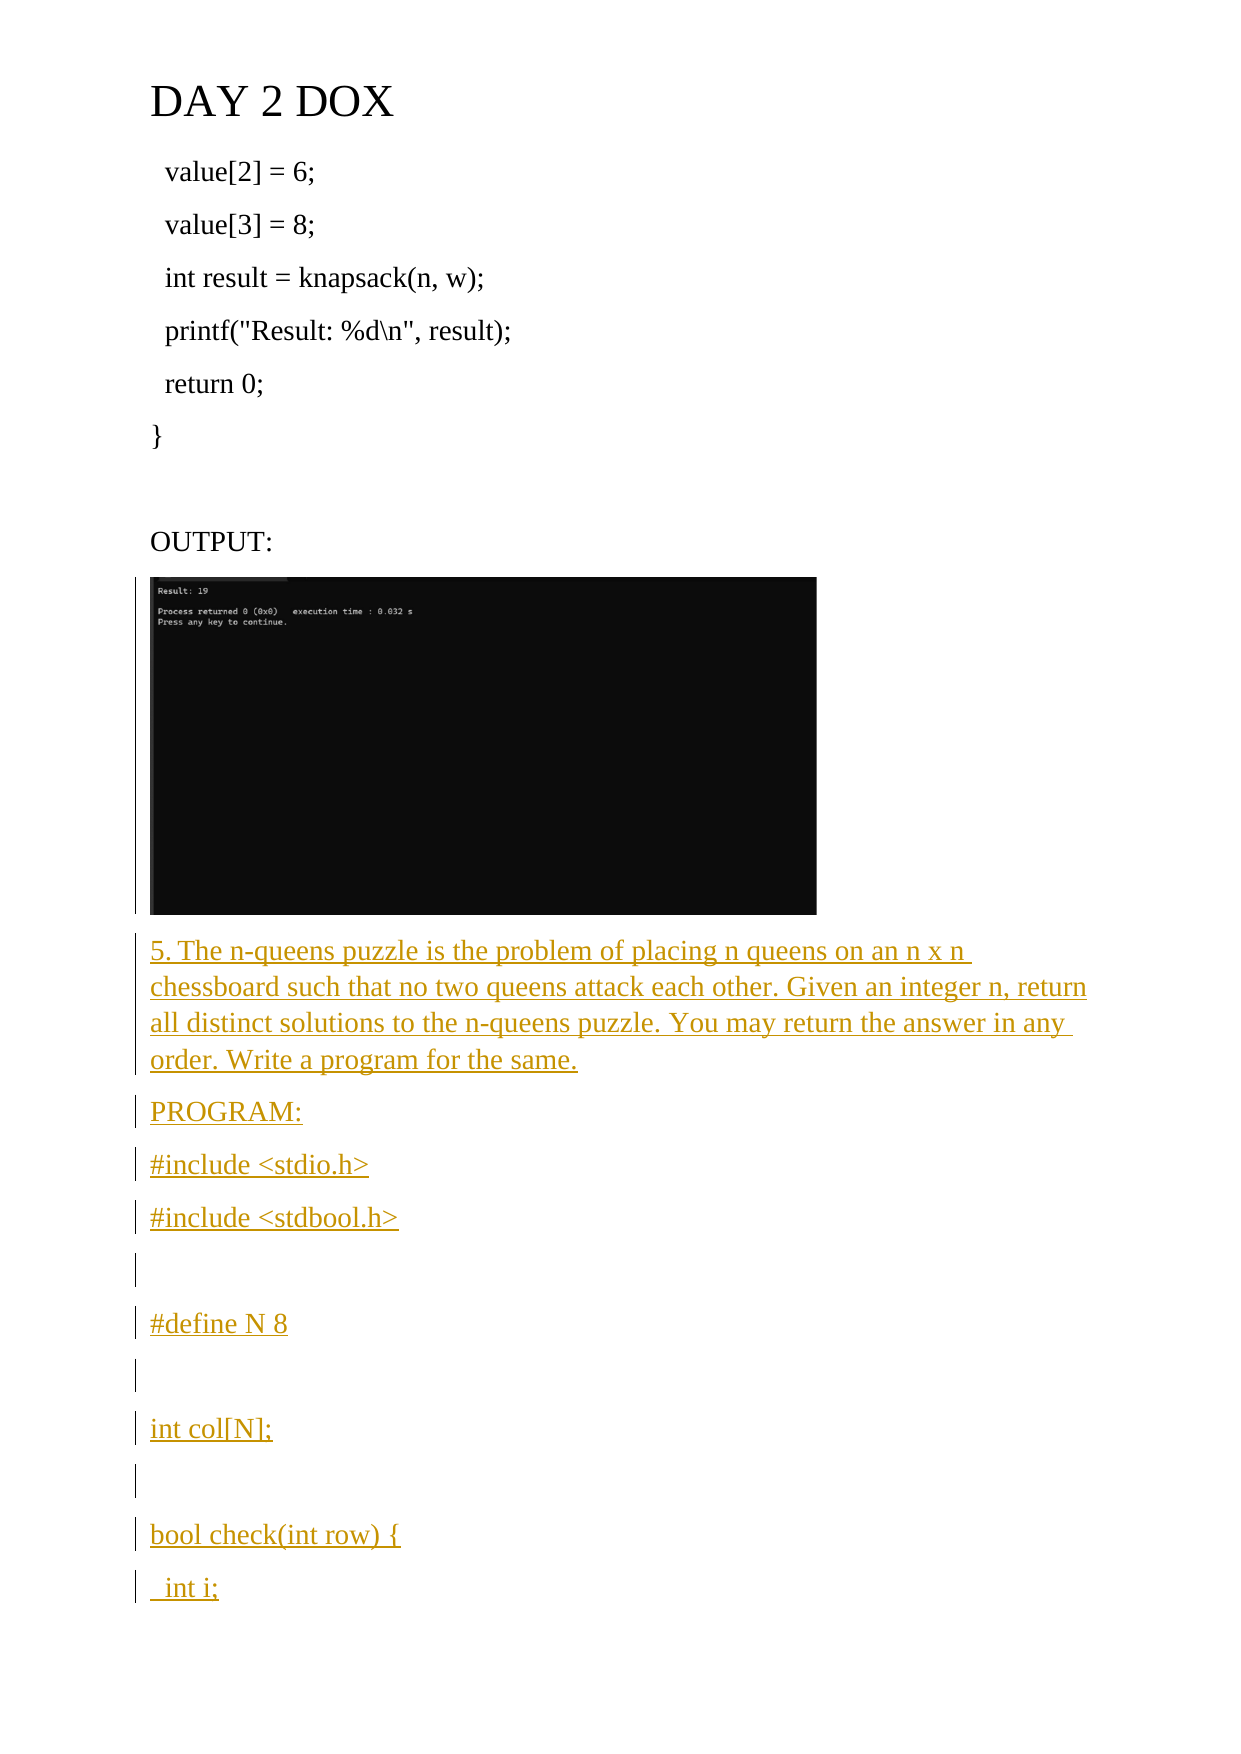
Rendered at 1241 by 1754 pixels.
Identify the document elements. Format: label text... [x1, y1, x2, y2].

picture [150, 577, 817, 915]
text } [150, 418, 1090, 452]
text return 0; [150, 366, 1090, 399]
text value[2] = 6; [150, 154, 1090, 188]
text value[3] = 8; [150, 207, 1090, 241]
text int result = knapsack(n, w); [150, 260, 1090, 294]
text printf("Result: %d\n", result); [150, 313, 1090, 346]
text OUTPUT: [150, 524, 1090, 558]
